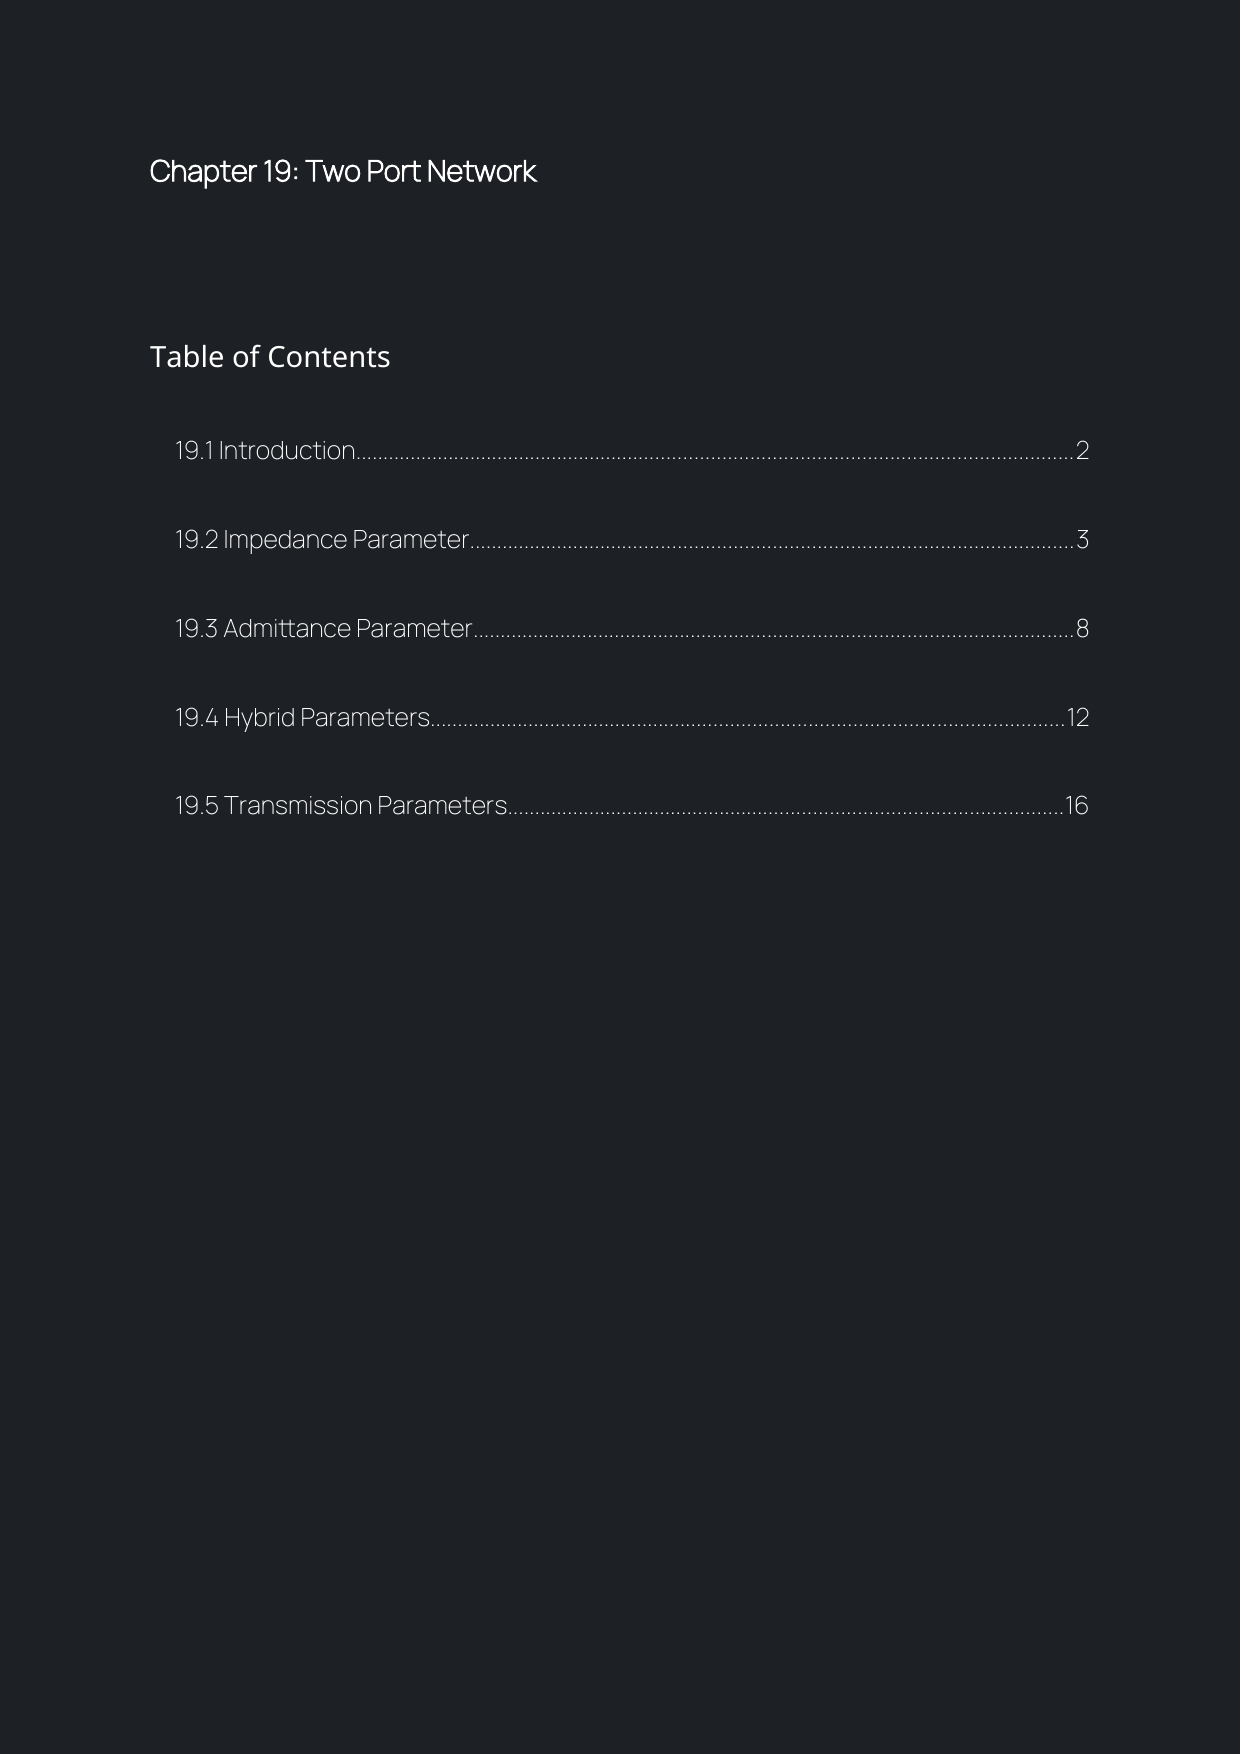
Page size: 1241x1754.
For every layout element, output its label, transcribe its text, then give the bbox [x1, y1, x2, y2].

text Chapter 19: Two Port Network [150, 150, 1090, 190]
